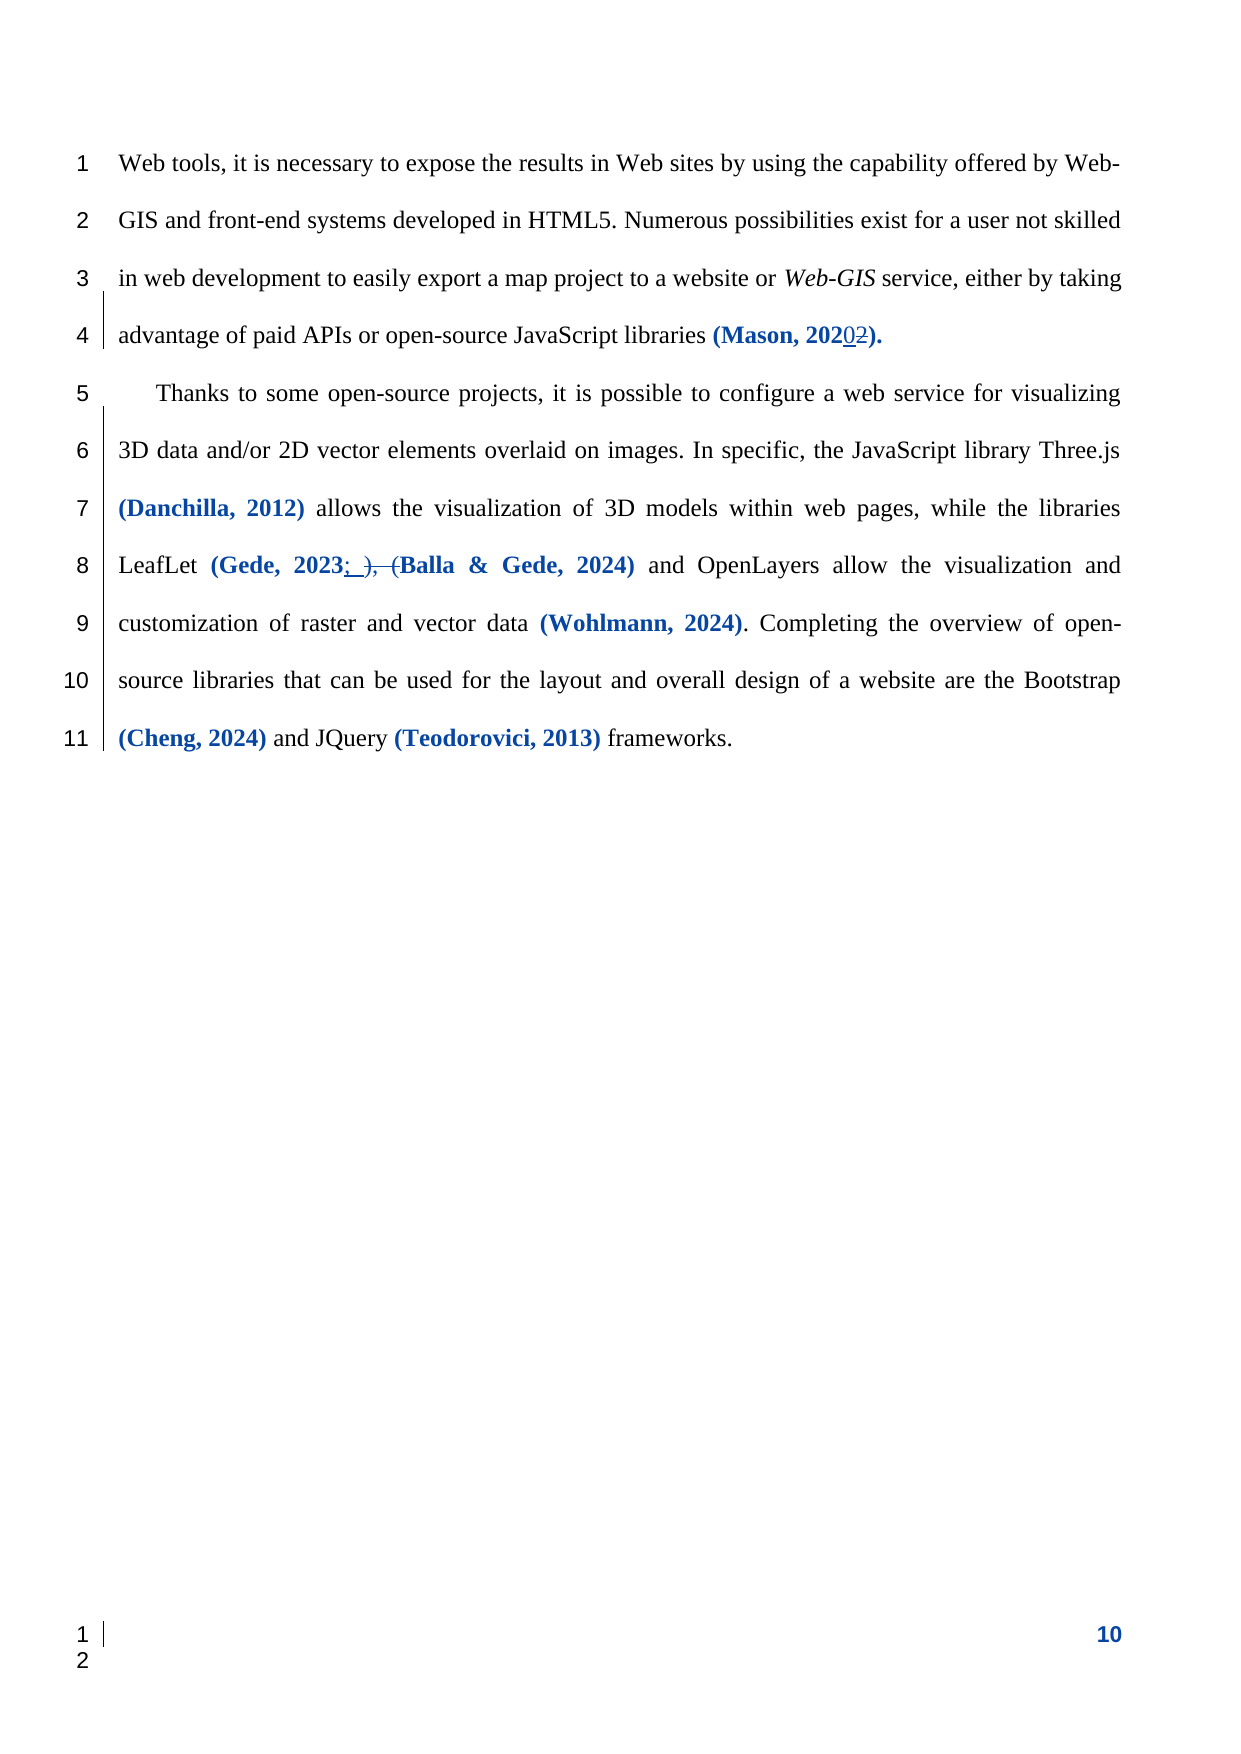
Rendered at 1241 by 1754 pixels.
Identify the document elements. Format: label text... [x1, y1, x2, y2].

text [118, 148, 1122, 349]
text Thanks to some open-source projects, it is possible to configure a web service for visualizing 3D data and/or 2D vector elements overlaid on images. In specific, the JavaScript library Three.js (Danchilla, 2012) allows the visualization of 3D models within web pages, while the libraries LeafLet (Gede, 2023Balla & Gede, 2024) and OpenLayers allow the visualization and customization of raster and vector data (Wohlmann, 2024). Completing the overview of open-source libraries that can be used for the layout and overall design of a website are the Bootstrap (Cheng, 2024) and JQuery (Teodorovici, 2013) frameworks. [118, 378, 1122, 751]
